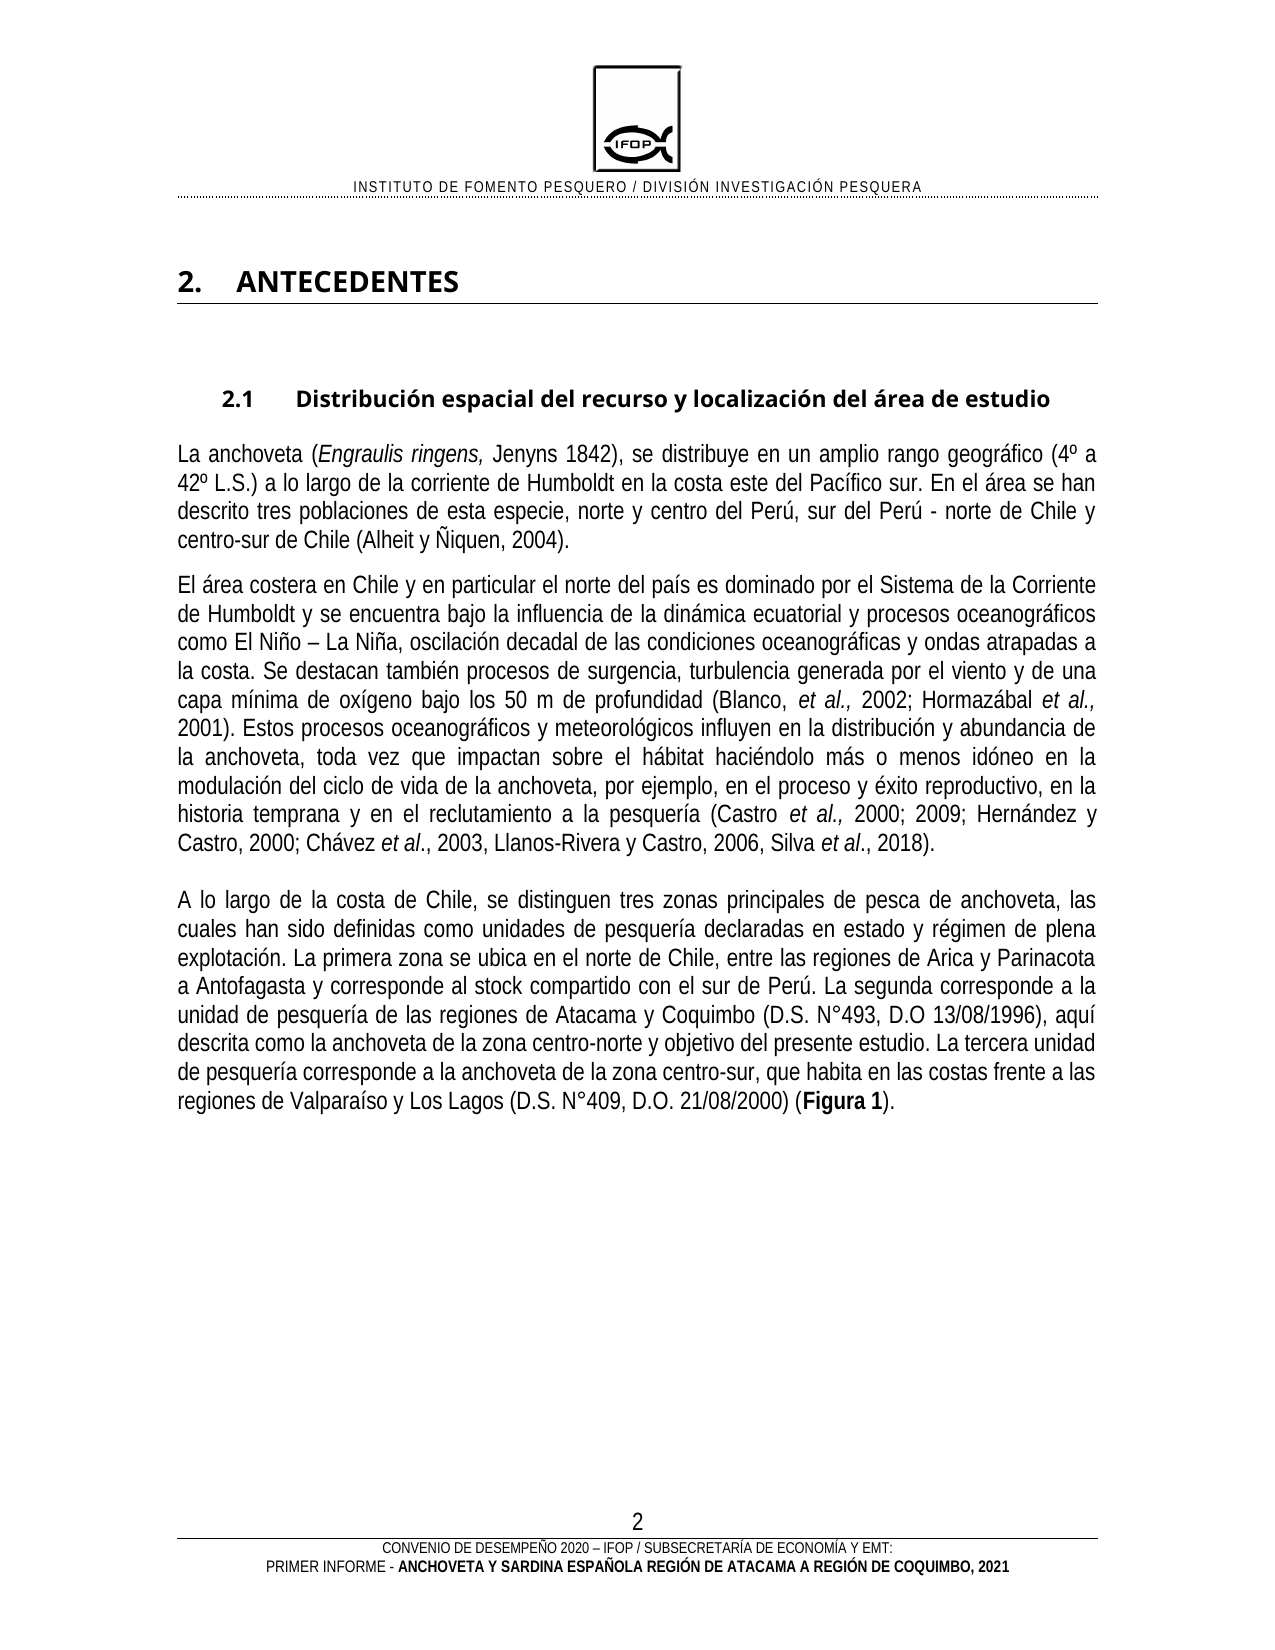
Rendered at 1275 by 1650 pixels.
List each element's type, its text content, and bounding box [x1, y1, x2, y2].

text La anchoveta (Engraulis ringens, Jenyns 1842), se distribuye en un amplio rango geográfico (4º a 42º L.S.) a lo largo de la corriente de Humboldt en la costa este del Pacífico sur. En el área se han descrito tres poblaciones de esta especie, norte y centro del Perú, sur del Perú - norte de Chile y centro-sur de Chile (Alheit y Ñiquen, 2004). [177, 439, 1098, 553]
subtitle 2.1 Distribución espacial del recurso y localización del área de estudio [222, 383, 1098, 414]
subtitle 2. ANTECEDENTES [177, 261, 1098, 303]
picture [592, 65, 683, 176]
text A lo largo de la costa de Chile, se distinguen tres zonas principales de pesca de anchoveta, las cuales han sido definidas como unidades de pesquería declaradas en estado y régimen de plena explotación. La primera zona se ubica en el norte de Chile, entre las regiones de Arica y Parinacota a Antofagasta y corresponde al stock compartido con el sur de Perú. La segunda corresponde a la unidad de pesquería de las regiones de Atacama y Coquimbo (D.S. N°493, D.O 13/08/1996), aquí descrita como la anchoveta de la zona centro-norte y objetivo del presente estudio. La tercera unidad de pesquería corresponde a la anchoveta de la zona centro-sur, que habita en las costas frente a las regiones de Valparaíso y Los Lagos (D.S. N°409, D.O. 21/08/2000) (Figura 1). [177, 885, 1098, 1114]
text El área costera en Chile y en particular el norte del país es dominado por el Sistema de la Corriente de Humboldt y se encuentra bajo la influencia de la dinámica ecuatorial y procesos oceanográficos como El Niño – La Niña, oscilación decadal de las condiciones oceanográficas y ondas atrapadas a la costa. Se destacan también procesos de surgencia, turbulencia generada por el viento y de una capa mínima de oxígeno bajo los 50 m de profundidad (Blanco, et al., 2002; Hormazábal et al., 2001). Estos procesos oceanográficos y meteorológicos influyen en la distribución y abundancia de la anchoveta, toda vez que impactan sobre el hábitat haciéndolo más o menos idóneo en la modulación del ciclo de vida de la anchoveta, por ejemplo, en el proceso y éxito reproductivo, en la historia temprana y en el reclutamiento a la pesquería (Castro et al., 2000; 2009; Hernández y Castro, 2000; Chávez et al., 2003, Llanos-Rivera y Castro, 2006, Silva et al., 2018). [177, 570, 1098, 857]
